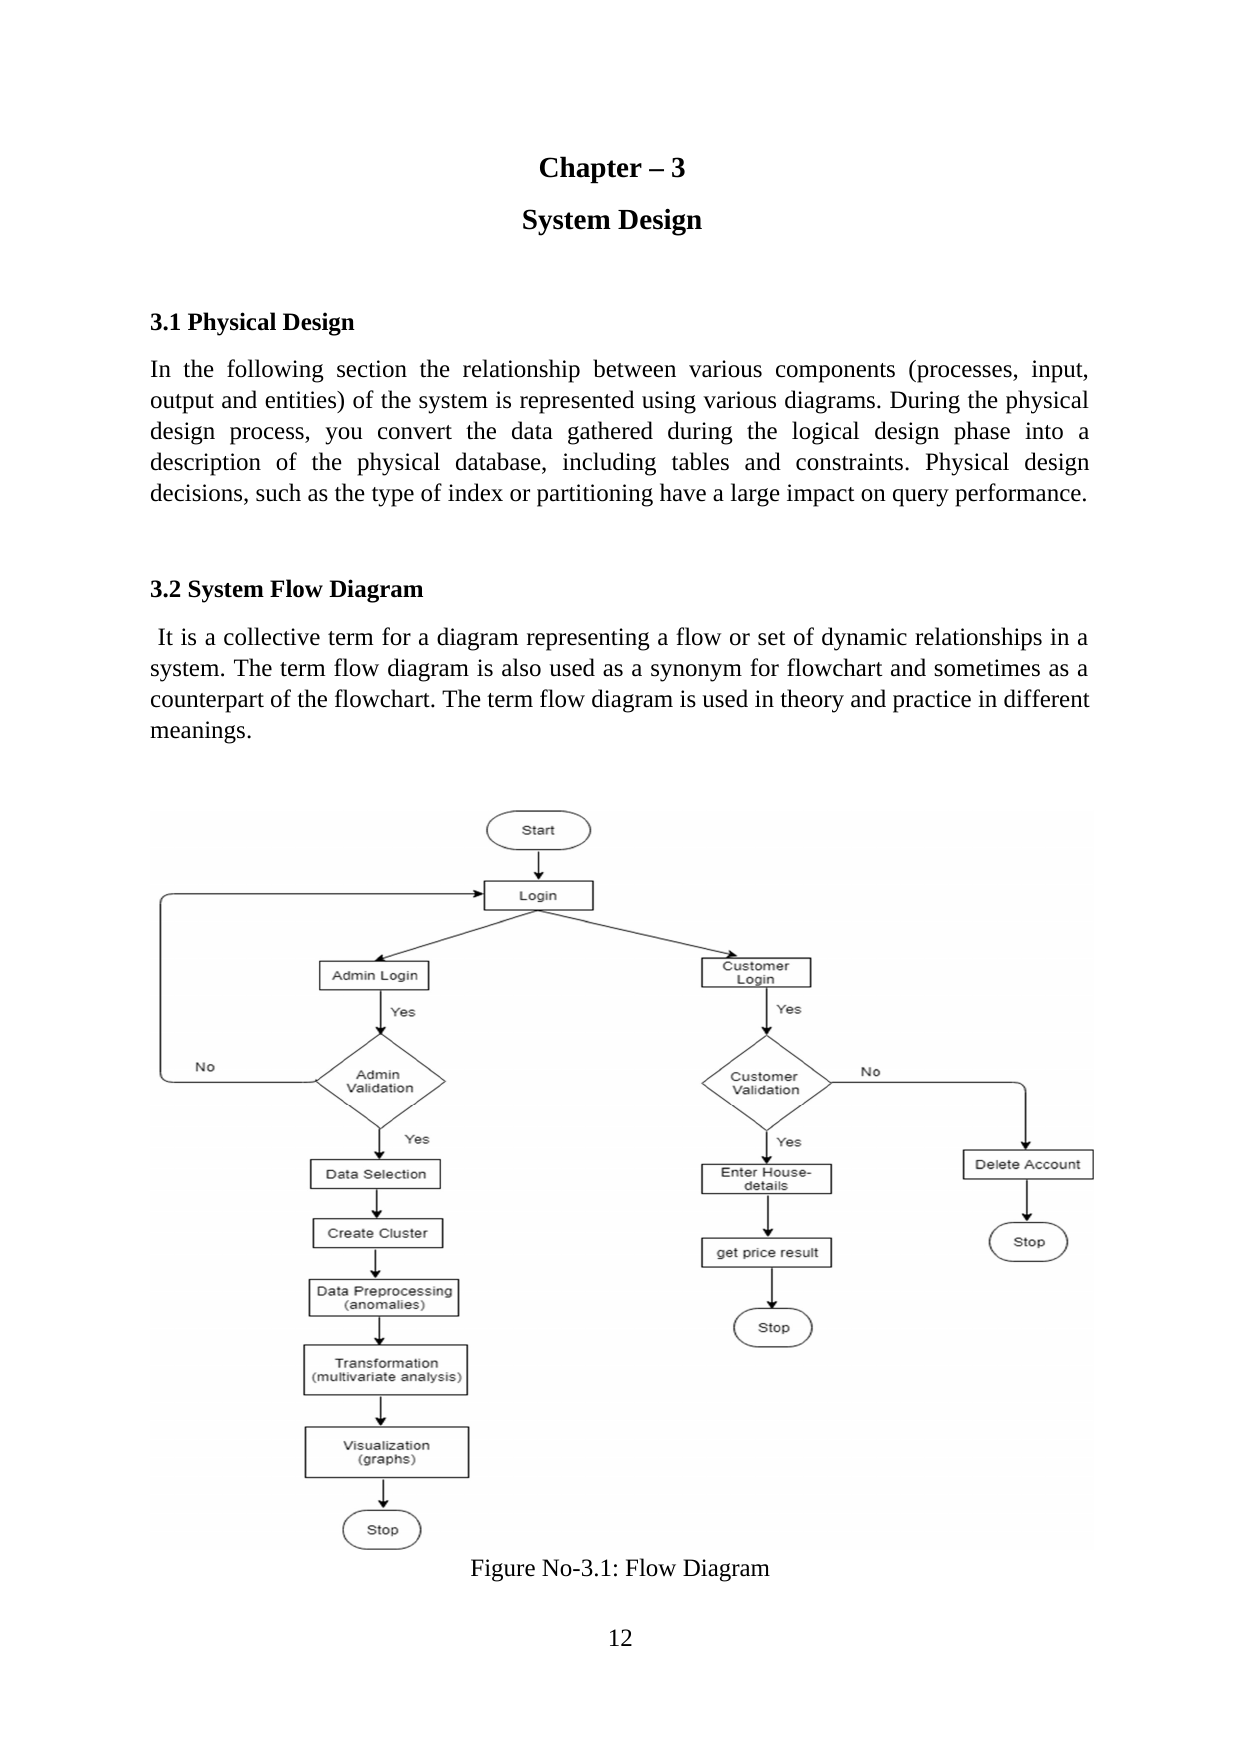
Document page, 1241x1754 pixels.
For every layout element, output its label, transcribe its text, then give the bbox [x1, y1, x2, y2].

subtitle System Design [150, 202, 1074, 236]
text Figure No-3.1: Flow Diagram [150, 1550, 1090, 1582]
subtitle Chapter – 3 [150, 150, 1074, 183]
text It is a collective term for a diagram representing a flow or set of dynamic relationships in a system. The term flow diagram is also used as a synonym for flowchart and sometimes as a counterpart of the flowchart. The term flow diagram is used in theory and practice in different meanings. [150, 622, 1090, 743]
text 3.2 System Flow Diagram [150, 574, 1090, 603]
text In the following section the relationship between various components (processes, input, output and entities) of the system is represented using various diagrams. During the physical design process, you convert the data gathered during the logical design phase into a description of the physical database, including tables and constraints. Physical design decisions, such as the type of index or partitioning have a large impact on query performance. [150, 354, 1090, 507]
text 3.1 Physical Design [150, 307, 1090, 335]
picture [150, 810, 1094, 1550]
